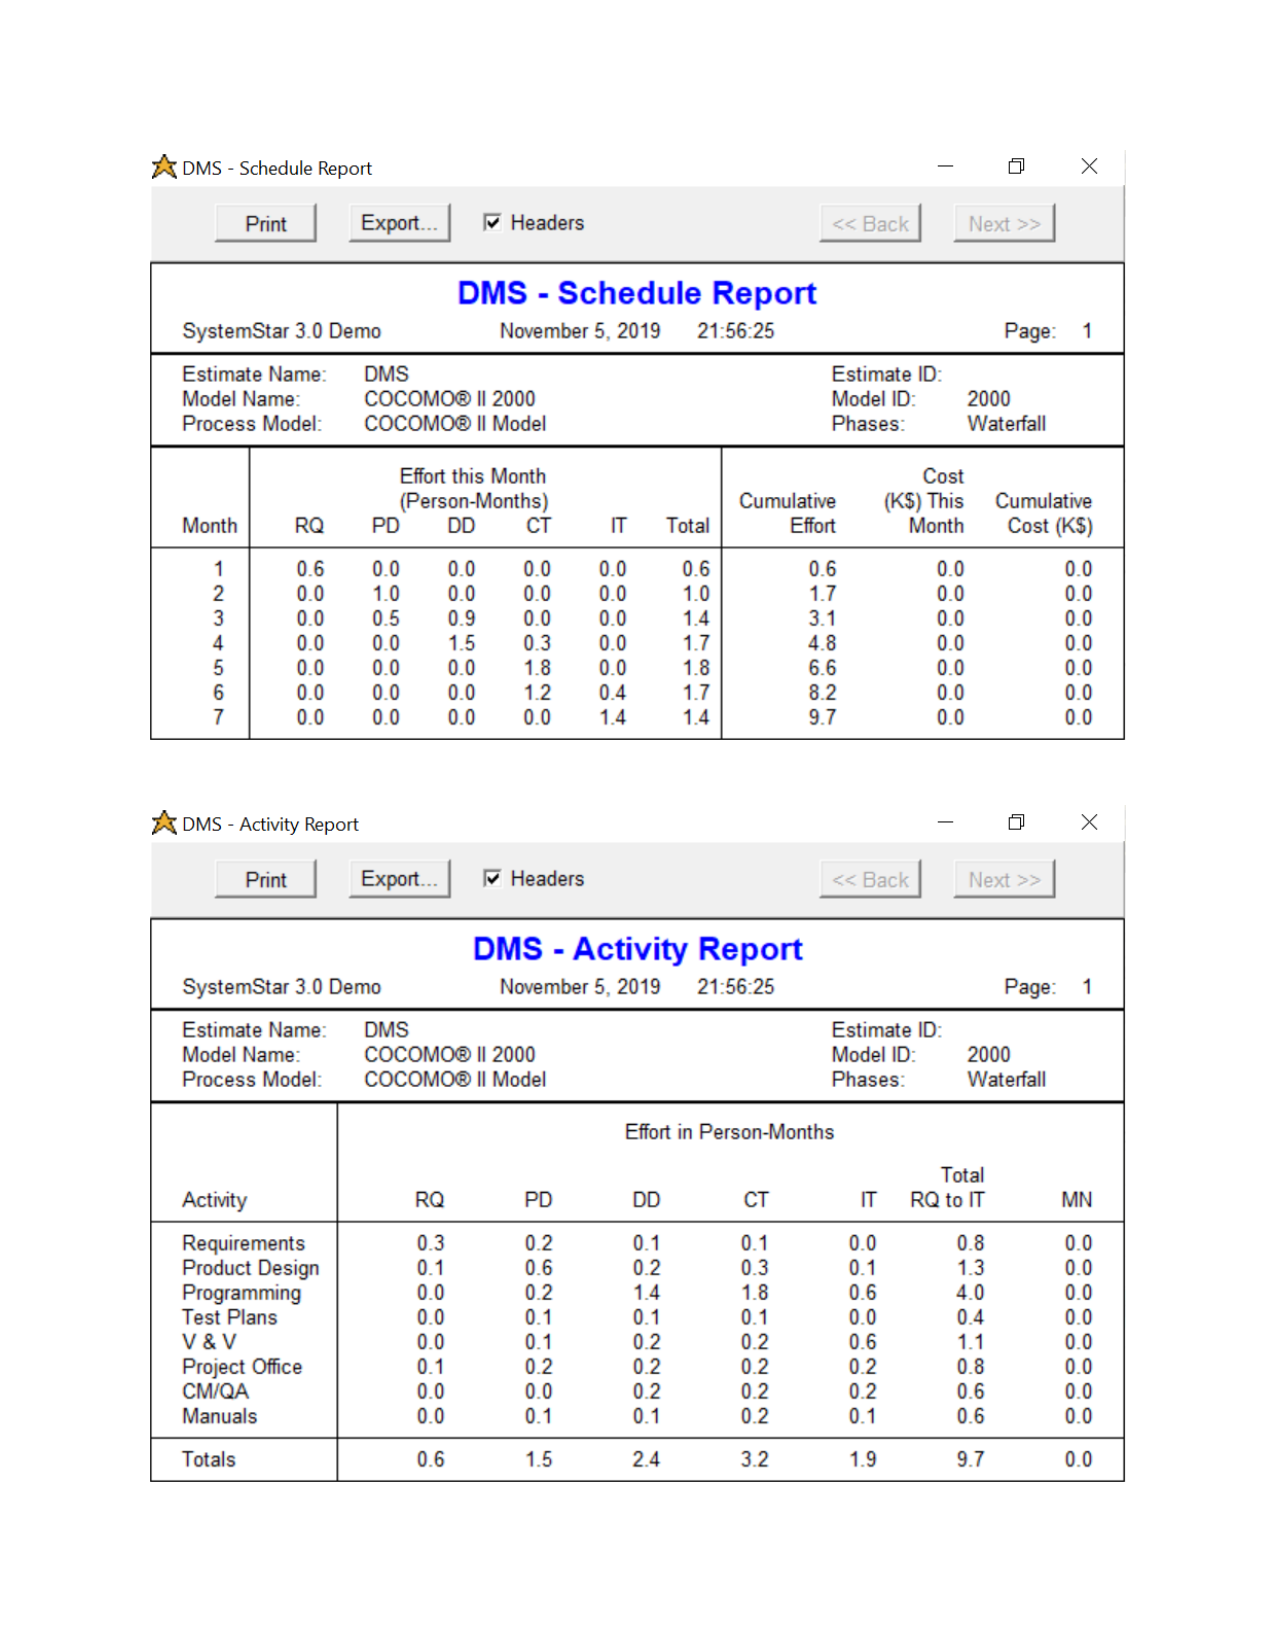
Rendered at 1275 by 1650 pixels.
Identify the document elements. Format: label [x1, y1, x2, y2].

picture [150, 150, 1125, 740]
picture [150, 805, 1125, 1482]
